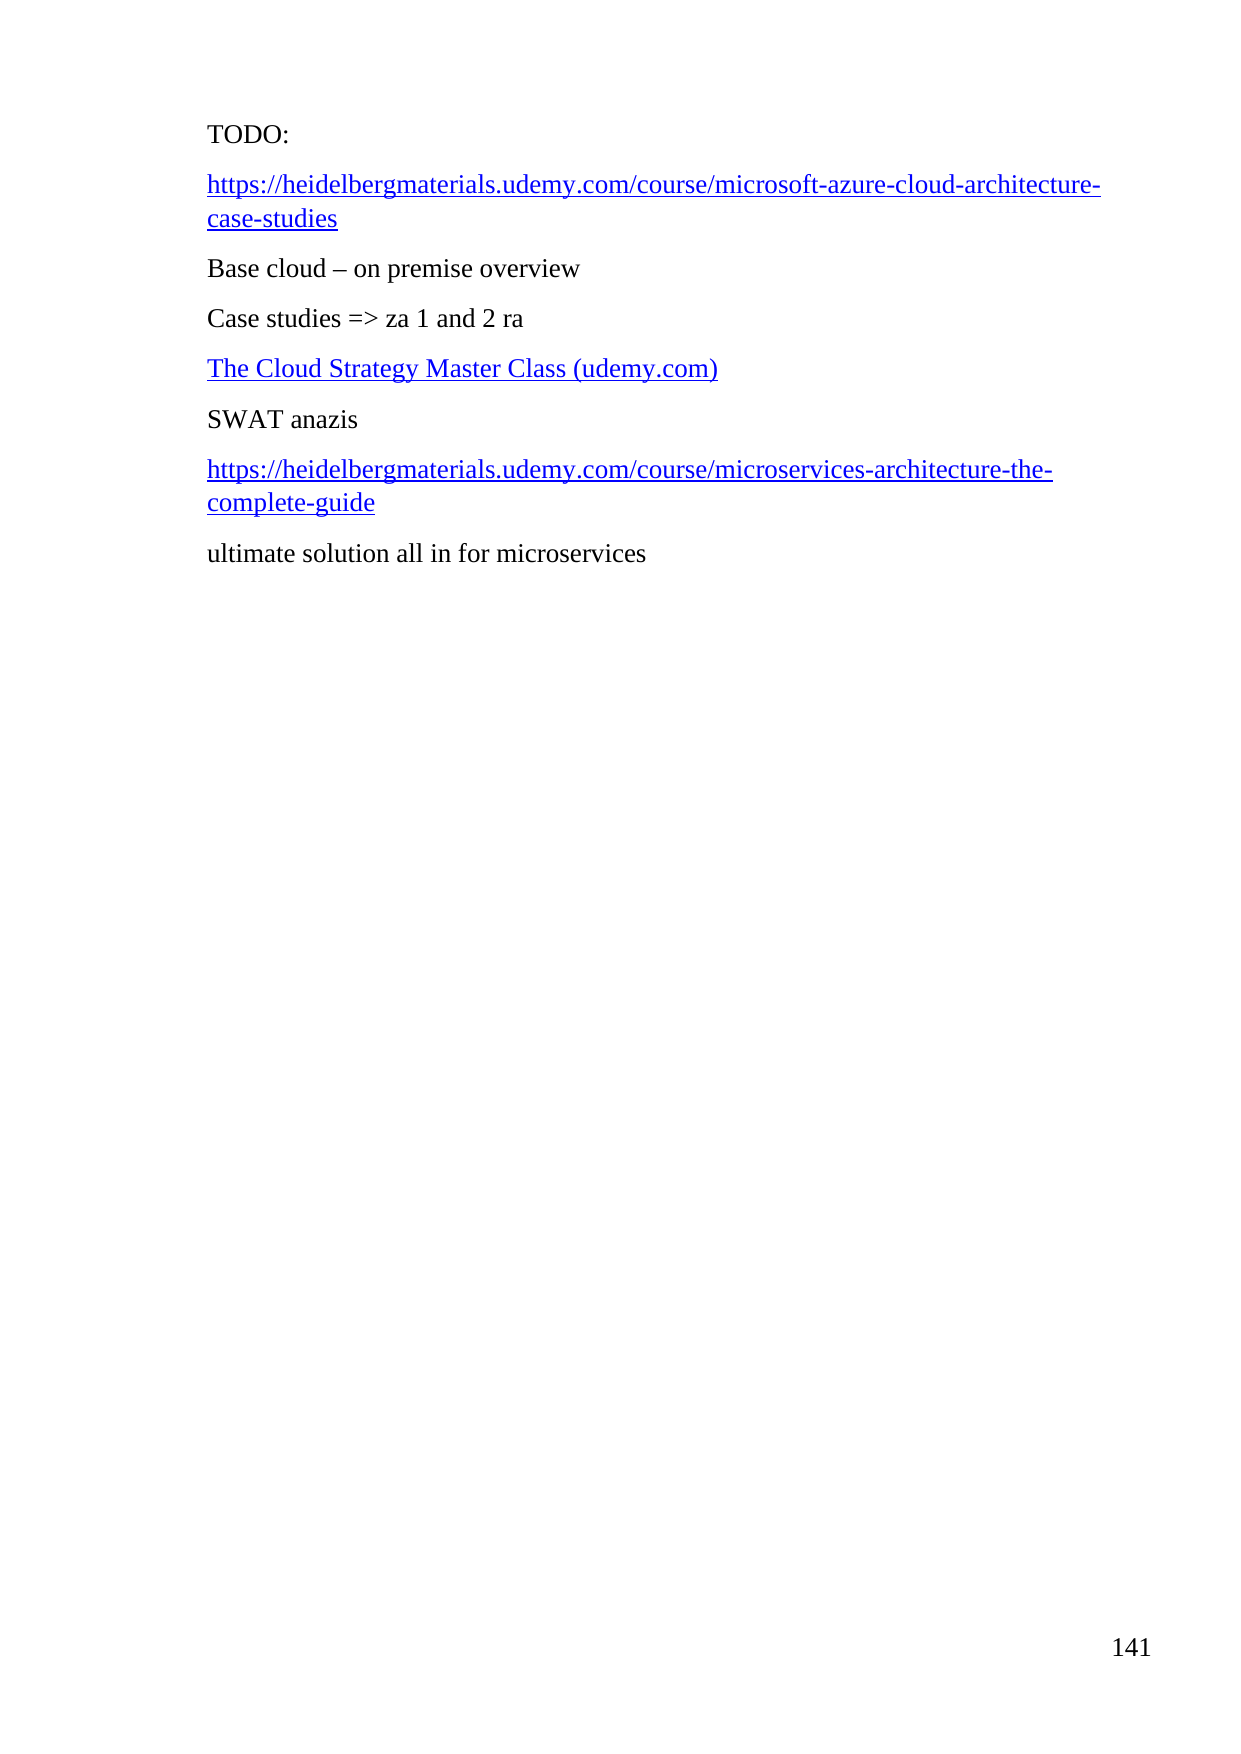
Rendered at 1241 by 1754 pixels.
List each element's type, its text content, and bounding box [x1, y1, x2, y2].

text Case studies => za 1 and 2 ra [207, 302, 1152, 333]
text ultimate solution all in for microservices [207, 537, 1152, 568]
text The Cloud Strategy Master Class (udemy.com) [207, 352, 1152, 384]
text https://heidelbergmaterials.udemy.com/course/microservices-architecture-the-complete-guide [207, 453, 1152, 518]
text TODO: [207, 118, 1152, 149]
text https://heidelbergmaterials.udemy.com/course/microsoft-azure-cloud-architecture-case-studies [207, 168, 1152, 233]
text SWAT anazis [207, 403, 1152, 434]
text Base cloud – on premise overview [207, 252, 1152, 283]
